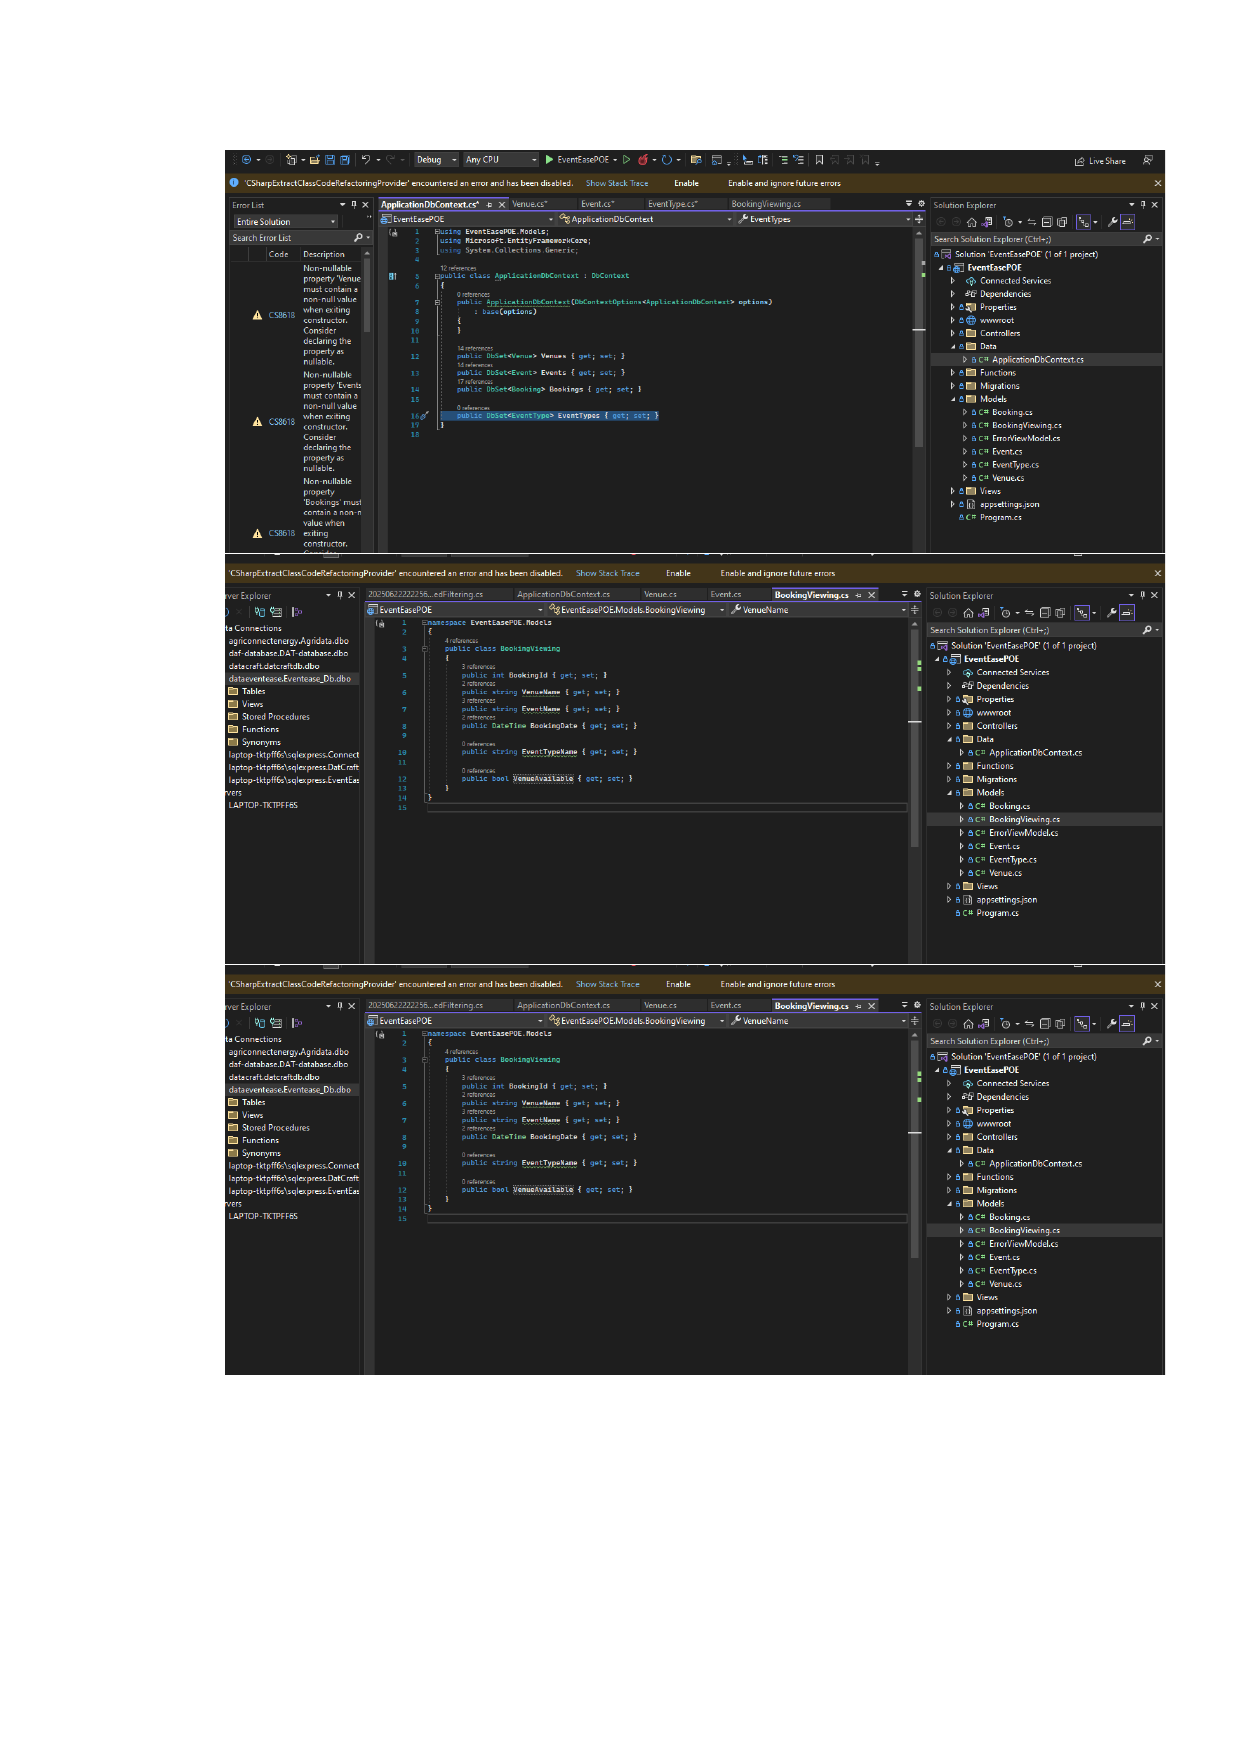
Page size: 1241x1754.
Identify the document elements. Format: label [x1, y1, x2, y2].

picture [225, 150, 1166, 553]
picture [225, 965, 1166, 1375]
picture [225, 554, 1166, 964]
